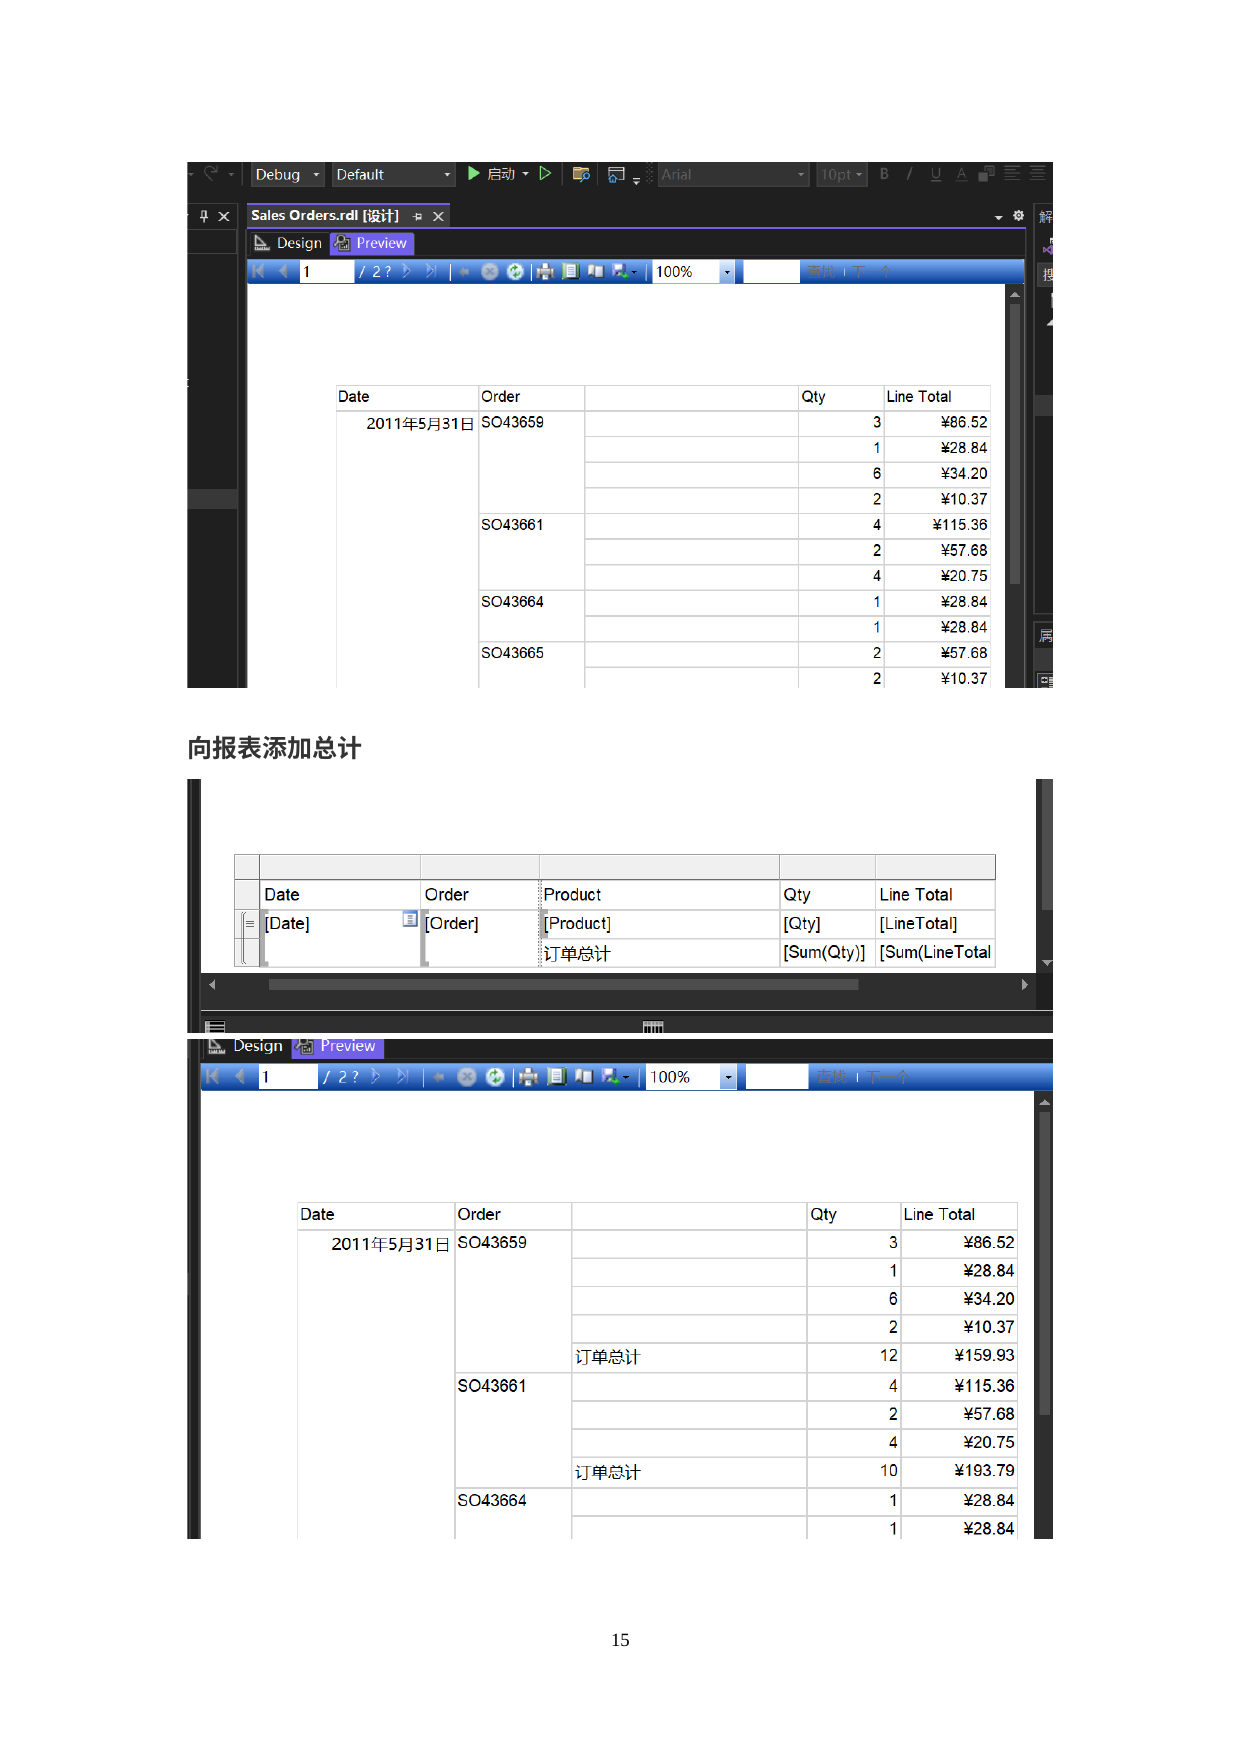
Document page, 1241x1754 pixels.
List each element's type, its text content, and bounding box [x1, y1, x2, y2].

text 向报表添加总计 [187, 714, 1053, 779]
picture [187, 779, 1053, 1033]
picture [187, 162, 1053, 688]
picture [187, 1039, 1053, 1539]
